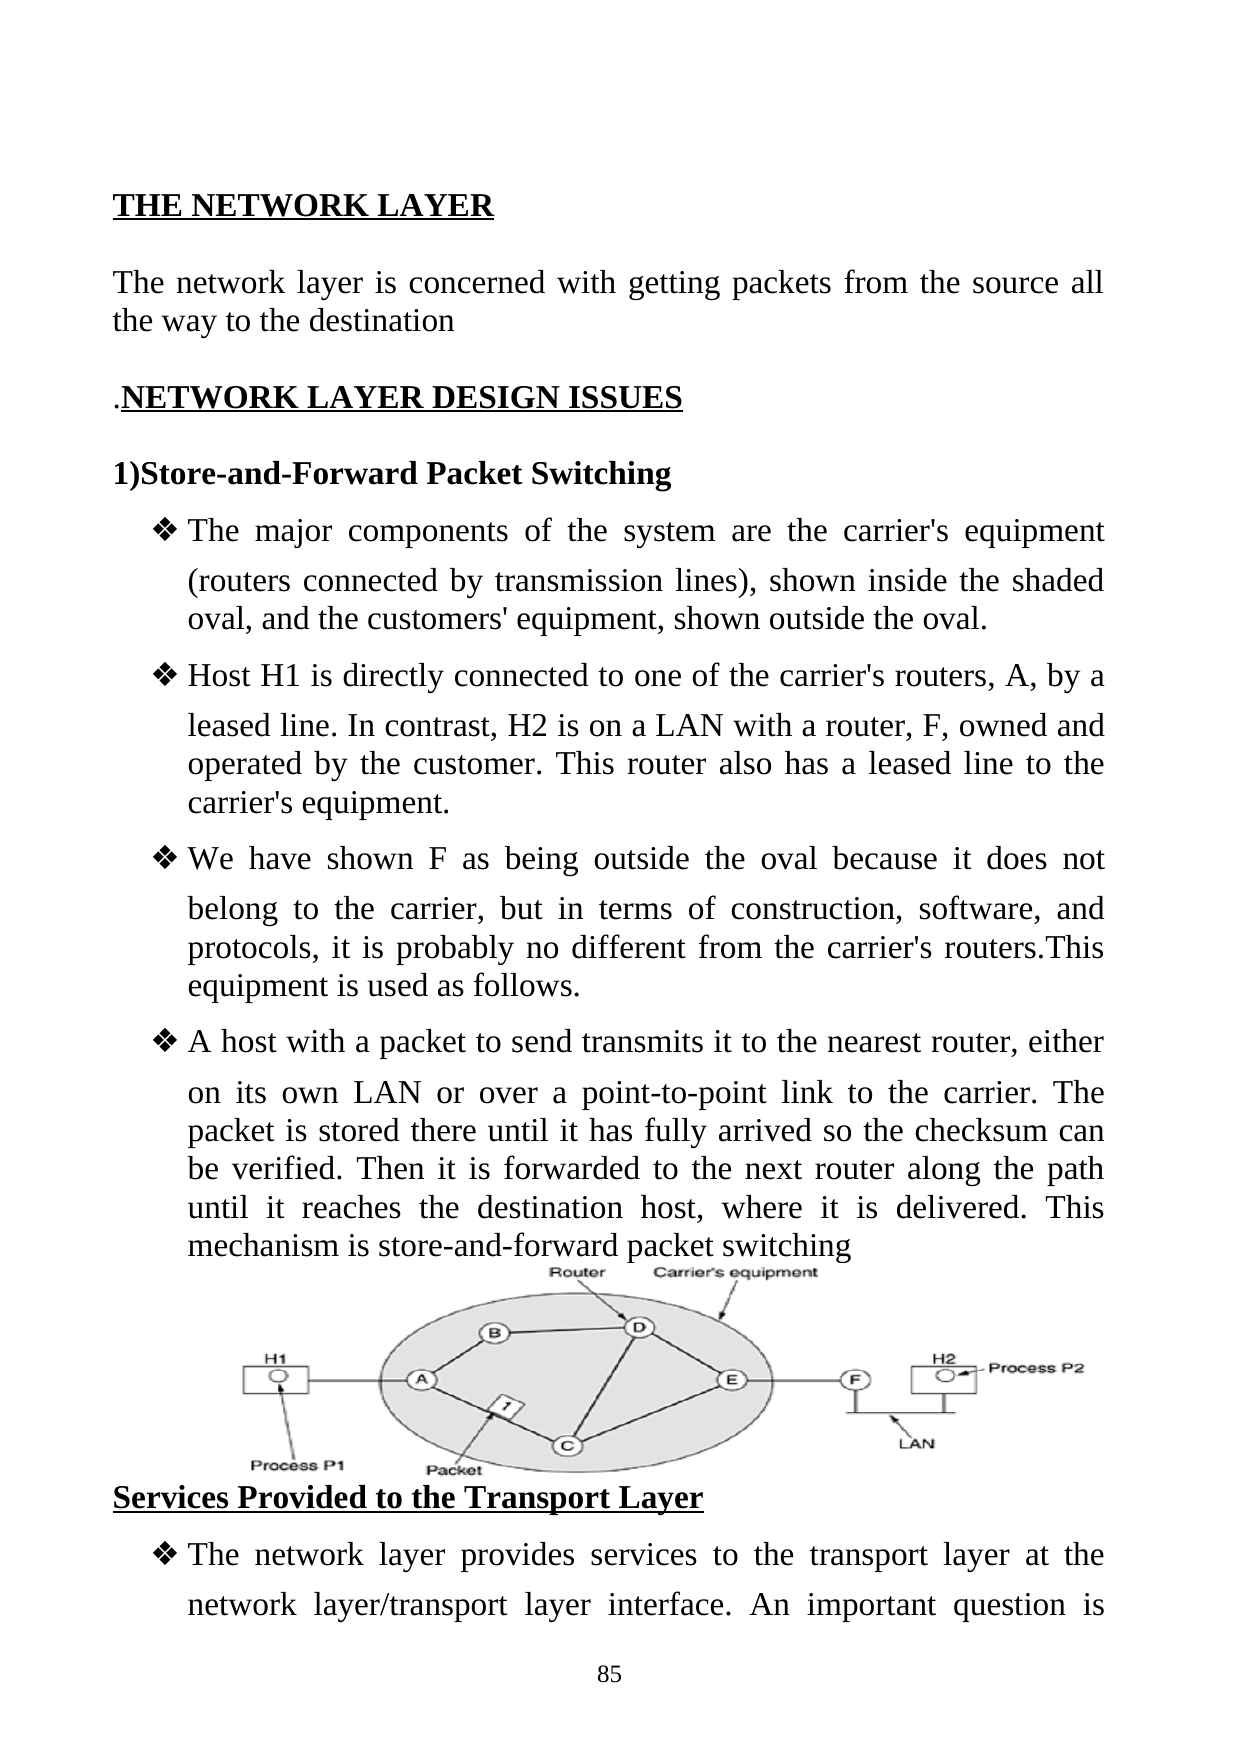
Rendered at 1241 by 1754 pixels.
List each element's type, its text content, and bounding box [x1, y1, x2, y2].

list The major components of the system are the carrier's equipment (routers connected by transmission lines), shown inside the shaded oval, and the customers' equipment, shown outside the oval. [150, 492, 1106, 637]
text .NETWORK LAYER DESIGN ISSUES [112, 377, 1106, 415]
text Services Provided to the Transport Layer [112, 1478, 1106, 1516]
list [150, 1516, 1106, 1623]
list Host H1 is directly connected to one of the carrier's routers, A, by a leased line. In contrast, H2 is on a LAN with a router, F, owned and operated by the customer. This router also has a leased line to the carrier's equipment. [150, 637, 1106, 820]
list A host with a packet to send transmits it to the nearest router, either on its own LAN or over a point-to-point link to the carrier. The packet is stored there until it has fully arrived so the checksum can be verified. Then it is forwarded to the next router along the path until it reaches the destination host, where it is delivered. This mechanism is store-and-forward packet switching [150, 1003, 1106, 1263]
text 1)Store-and-Forward Packet Switching [112, 453, 1106, 492]
text The network layer is concerned with getting packets from the source all the way to the destination [112, 262, 1106, 338]
picture [237, 1263, 1088, 1478]
text THE NETWORK LAYER [112, 185, 1106, 223]
list We have shown F as being outside the oval because it does not belong to the carrier, but in terms of construction, software, and protocols, it is probably no different from the carrier's routers.This equipment is used as follows. [150, 820, 1106, 1003]
